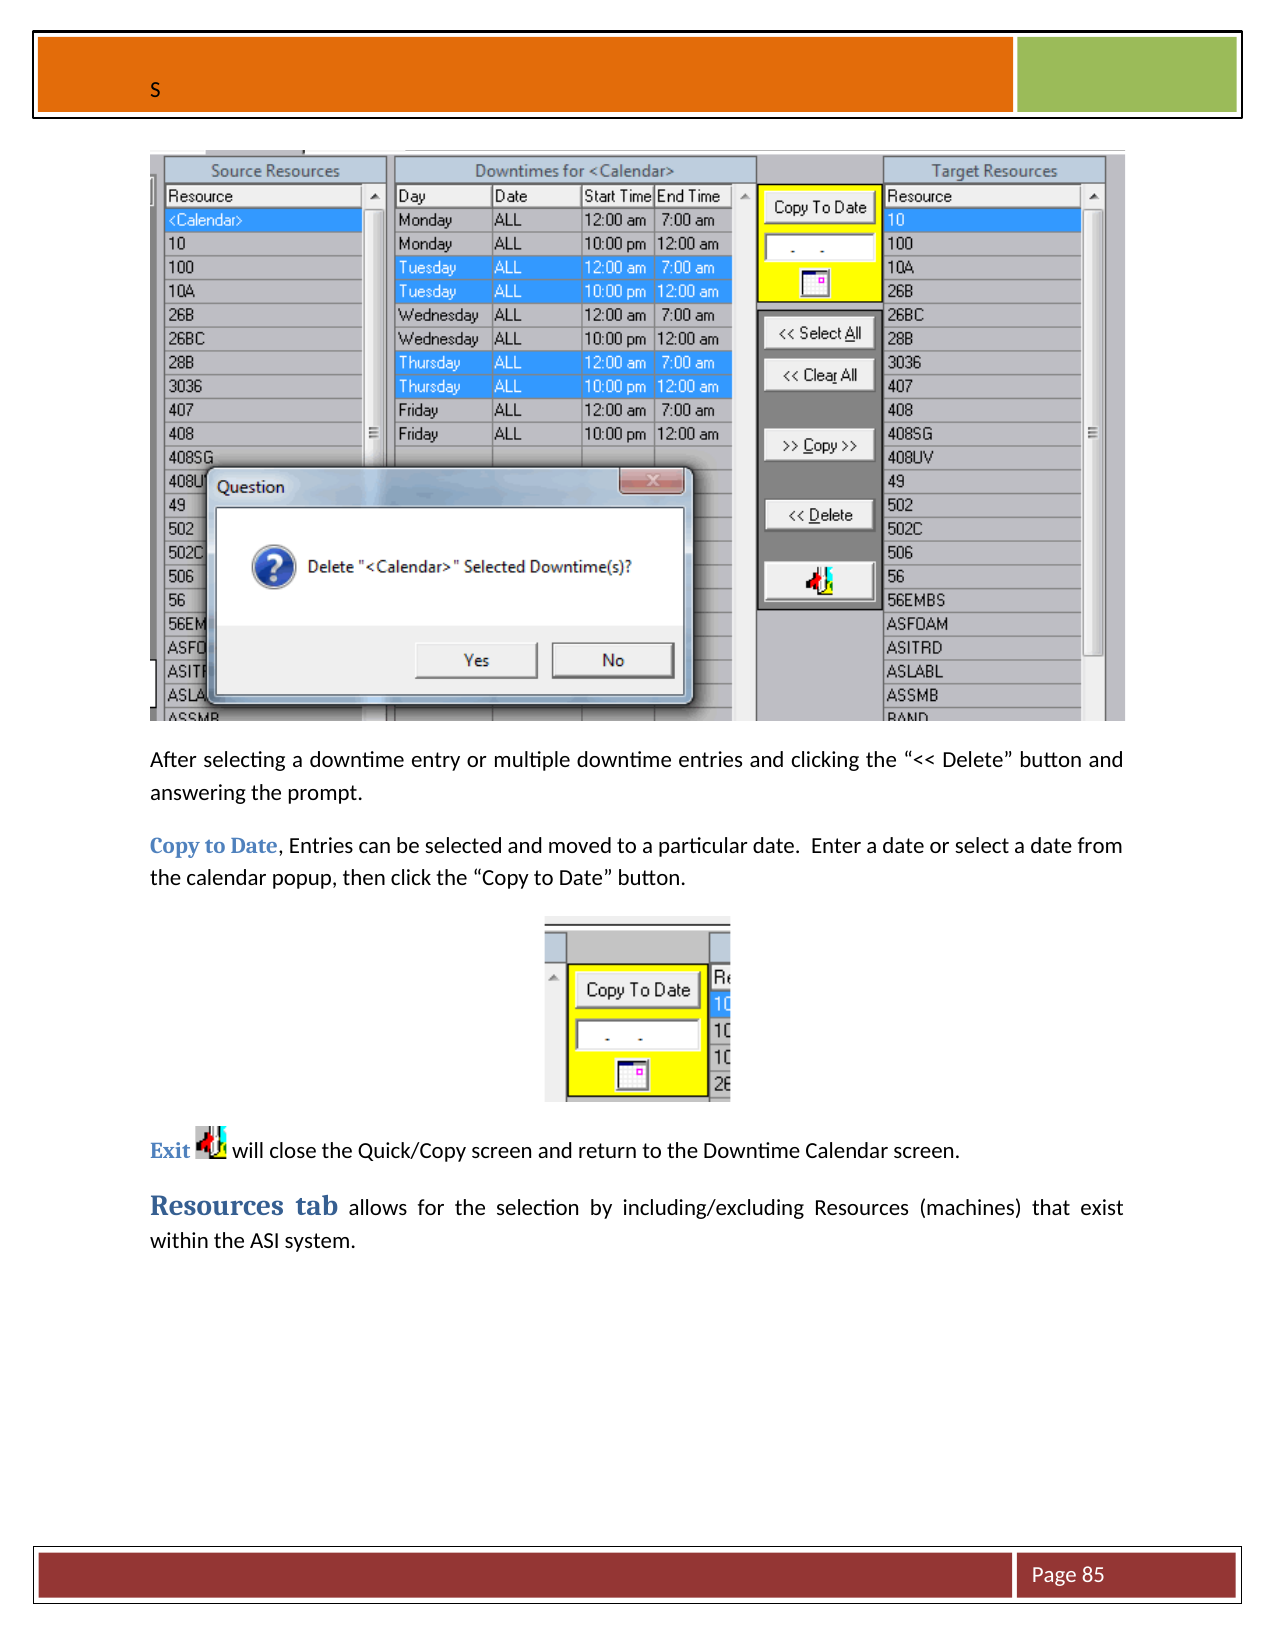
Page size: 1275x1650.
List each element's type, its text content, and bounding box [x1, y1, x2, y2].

picture [150, 150, 1125, 721]
text Copy to Date, Entries can be selected and moved to a particular date. Enter a date or select a date from the calendar popup, then click the “Copy to Date” button. [150, 831, 1125, 891]
text Resources tab allows for the selection by including/excluding Resources (machines) that exist within the ASI system. [150, 1189, 1125, 1254]
picture [544, 916, 731, 1102]
text Exit will close the Quick/Copy screen and return to the Downtime Calendar screen. [150, 1127, 1125, 1164]
picture [195, 1126, 227, 1159]
text After selecting a downtime entry or multiple downtime entries and clicking the “<< Delete” button and answering the prompt. [150, 746, 1125, 806]
